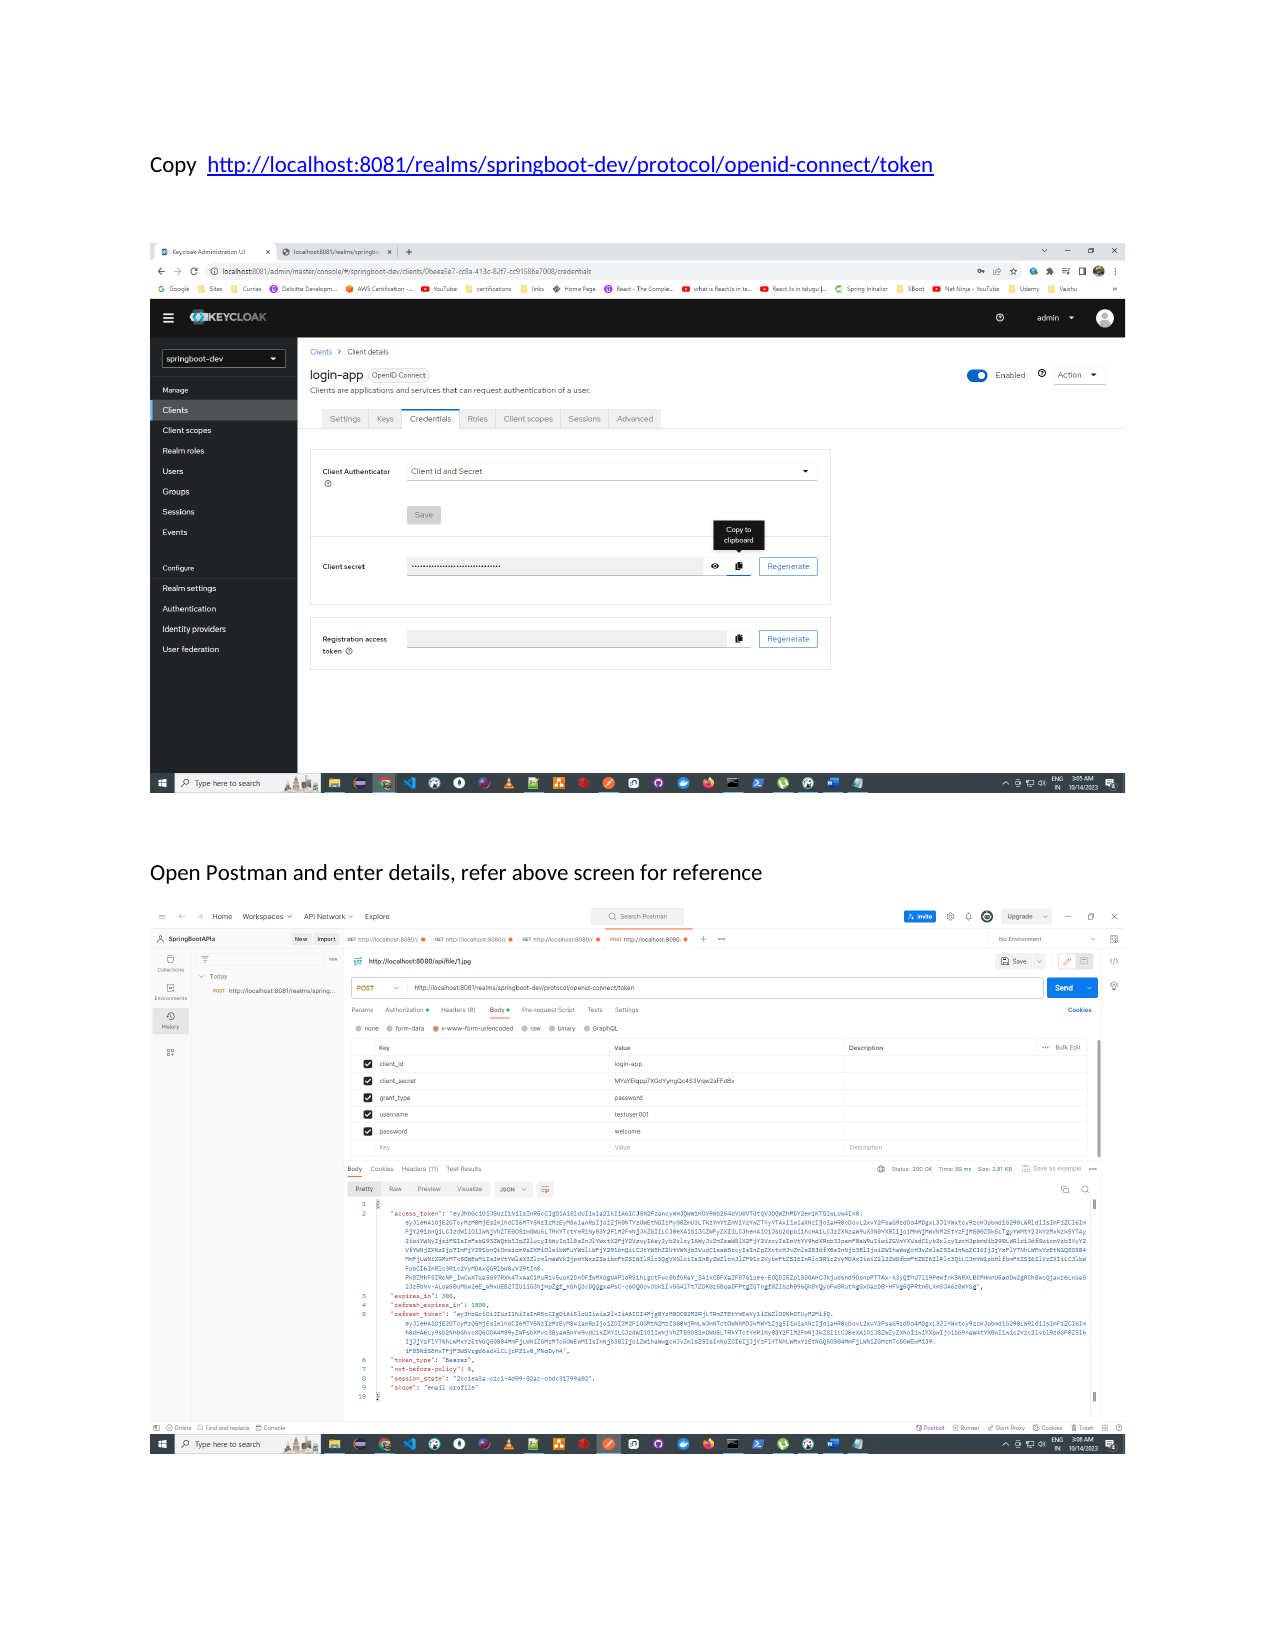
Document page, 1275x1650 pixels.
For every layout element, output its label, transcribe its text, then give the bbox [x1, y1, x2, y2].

text Open Postman and enter details, refer above screen for reference [150, 858, 1125, 886]
picture [150, 243, 1125, 793]
text Copy http://localhost:8081/realms/springboot-dev/protocol/openid-connect/token [150, 150, 1125, 178]
picture [150, 904, 1125, 1454]
